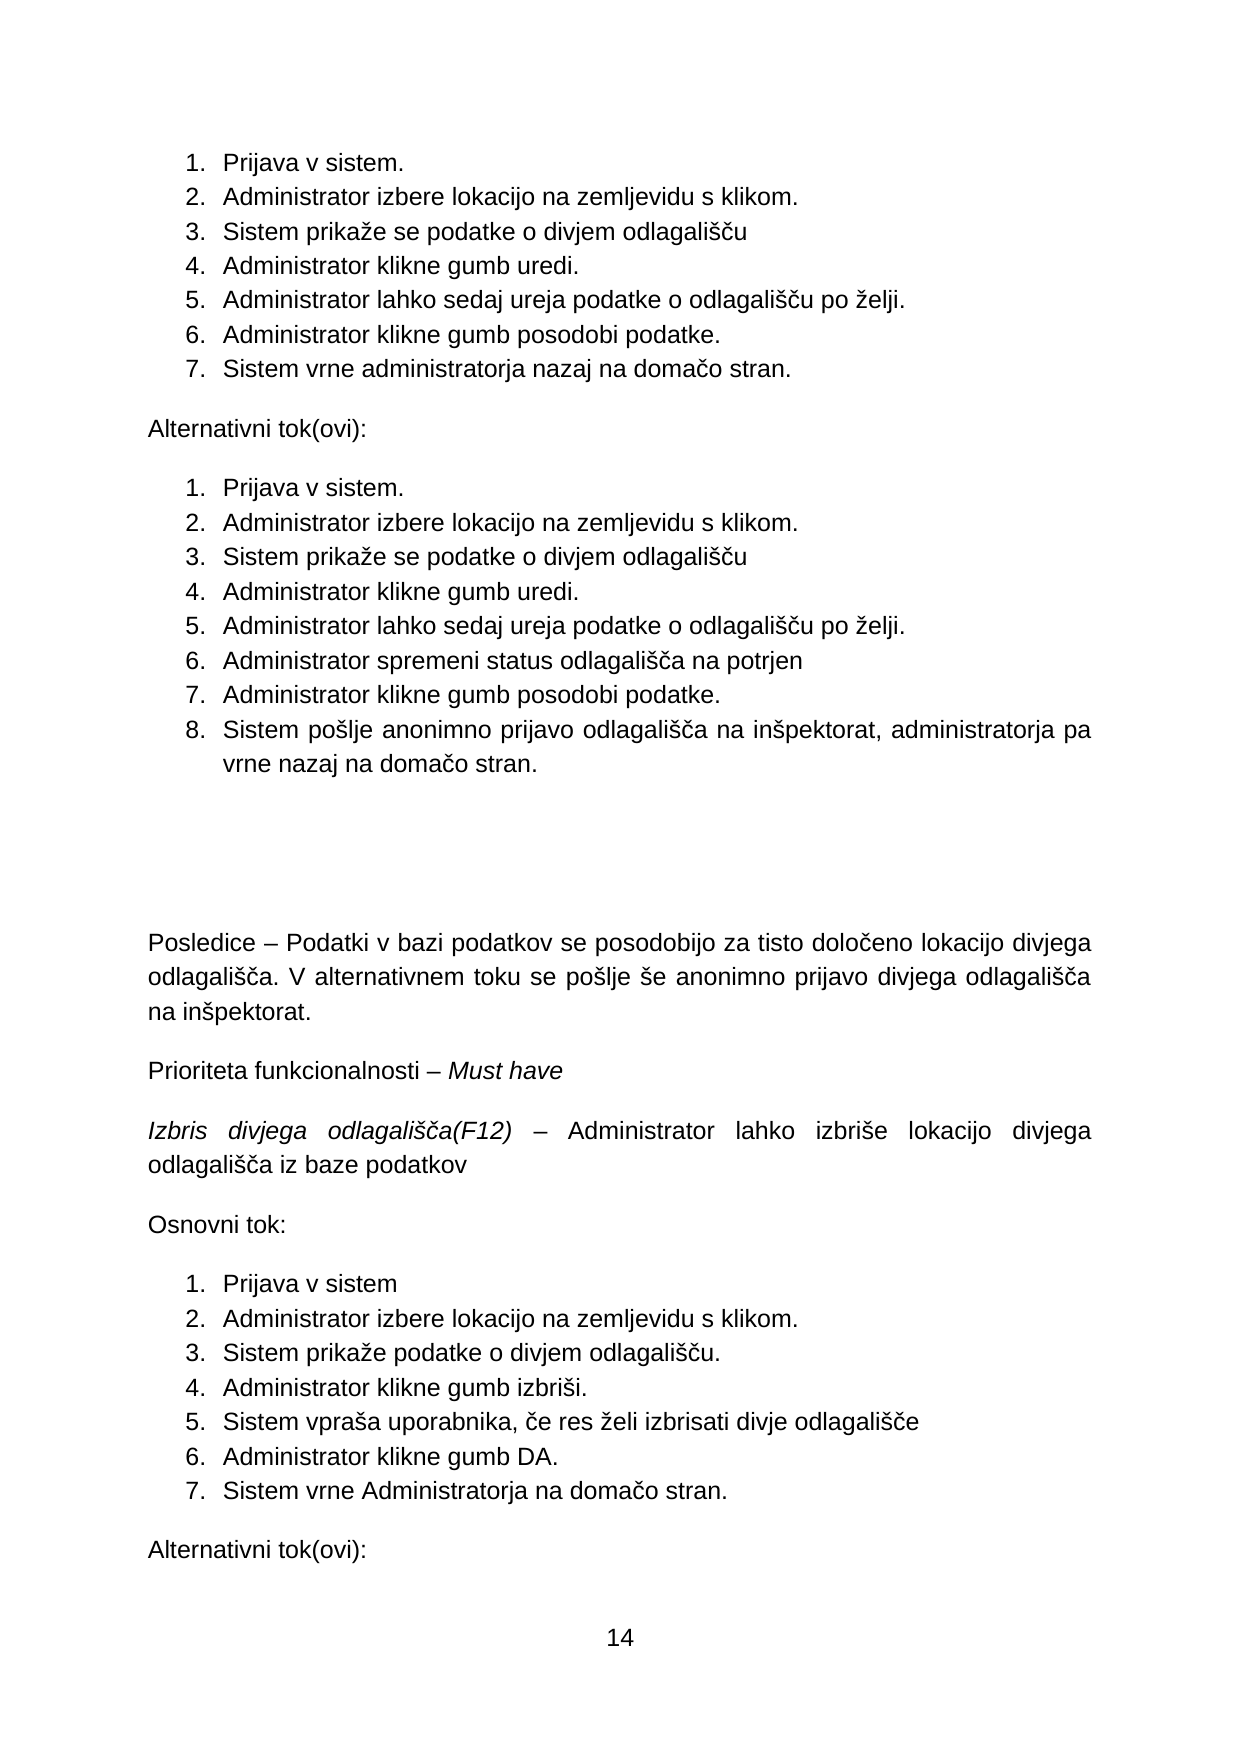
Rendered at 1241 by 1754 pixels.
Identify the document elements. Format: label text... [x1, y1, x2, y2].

list Administrator izbere lokacijo na zemljevidu s klikom. [185, 182, 1093, 211]
list Administrator klikne gumb uredi. [185, 577, 1093, 606]
list Prijava v sistem. [185, 148, 1093, 176]
text Prioriteta funkcionalnosti – Must have [148, 1056, 1093, 1085]
list Administrator spremeni status odlagališča na potrjen [185, 646, 1093, 674]
list Administrator izbere lokacijo na zemljevidu s klikom. [185, 1303, 1093, 1332]
list Sistem vrne administratorja nazaj na domačo stran. [185, 354, 1093, 383]
list Administrator lahko sedaj ureja podatke o odlagališču po želji. [185, 286, 1093, 314]
list Administrator klikne gumb izbriši. [185, 1372, 1093, 1401]
list Administrator klikne gumb posodobi podatke. [185, 320, 1093, 349]
list Sistem prikaže se podatke o divjem odlagališču [185, 217, 1093, 245]
text Posledice – Podatki v bazi podatkov se posodobijo za tisto določeno lokacijo divjega odlagališča. V alternativnem toku se pošlje še anonimno prijavo divjega odlagališča na inšpektorat. [148, 928, 1093, 1025]
list Sistem pošlje anonimno prijavo odlagališča na inšpektorat, administratorja pa vrne nazaj na domačo stran. [185, 715, 1093, 778]
list Sistem prikaže se podatke o divjem odlagališču [185, 542, 1093, 571]
list Administrator klikne gumb posodobi podatke. [185, 680, 1093, 709]
list Sistem prikaže podatke o divjem odlagališču. [185, 1338, 1093, 1367]
list Prijava v sistem [185, 1269, 1093, 1298]
list Prijava v sistem. [185, 473, 1093, 502]
text Osnovni tok: [148, 1209, 1093, 1238]
list Administrator klikne gumb uredi. [185, 251, 1093, 280]
text Alternativni tok(ovi): [148, 414, 1093, 443]
list Administrator klikne gumb DA. [185, 1441, 1093, 1470]
text Izbris divjega odlagališča(F12) – Administrator lahko izbriše lokacijo divjega odlagališča iz baze podatkov [148, 1116, 1093, 1179]
list Administrator izbere lokacijo na zemljevidu s klikom. [185, 508, 1093, 537]
list Sistem vrne Administratorja na domačo stran. [185, 1476, 1093, 1505]
list Sistem vpraša uporabnika, če res želi izbrisati divje odlagališče [185, 1407, 1093, 1436]
text Alternativni tok(ovi): [148, 1535, 1093, 1564]
list Administrator lahko sedaj ureja podatke o odlagališču po želji. [185, 611, 1093, 640]
